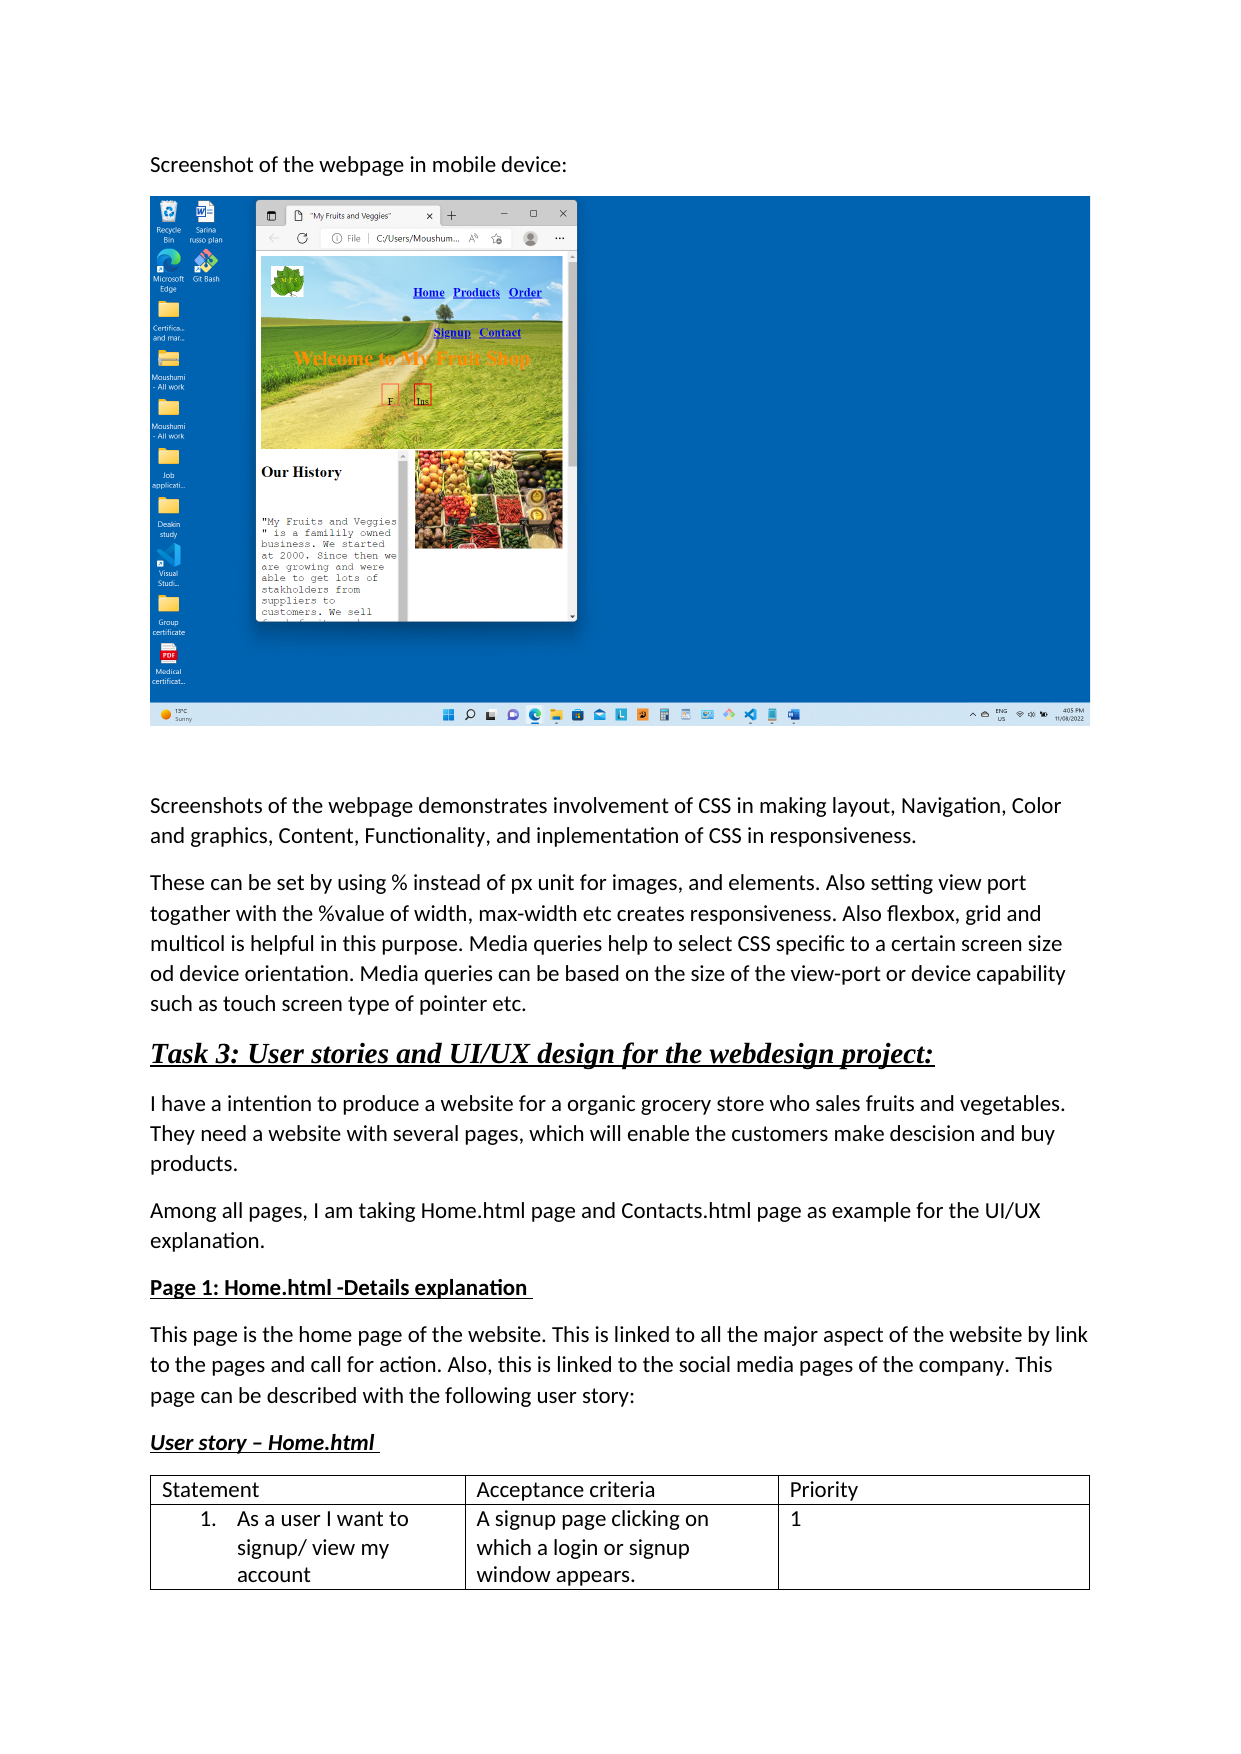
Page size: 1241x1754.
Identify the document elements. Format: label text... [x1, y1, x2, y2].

table_header Acceptance criteria [466, 1476, 778, 1503]
table_cell A signup page clicking on which a login or signup window appears. [466, 1505, 778, 1589]
text User story – Home.html [150, 1428, 1090, 1456]
table_cell 1 [779, 1505, 1089, 1589]
text This page is the home page of the website. This is linked to all the major aspect of the website by link to the pages and call for action. Also, this is linked to the social media pages of the company. This page can be described with the following user story: [150, 1320, 1090, 1409]
text Among all pages, I am taking Home.html page and Contacts.html page as example for the UI/UX explanation. [150, 1196, 1090, 1254]
picture [150, 196, 1091, 726]
table_cell As a user I want to signup/ view my account [151, 1505, 465, 1589]
text Page 1: Home.html -Details explanation [150, 1273, 1090, 1301]
text Screenshots of the webpage demonstrates involvement of CSS in making layout, Navigation, Color and graphics, Content, Functionality, and inplementation of CSS in responsiveness. [150, 791, 1090, 850]
text These can be set by using % instead of px unit for images, and elements. Also setting view port togather with the %value of width, max-width etc creates responsiveness. Also flexbox, grid and multicol is helpful in this purpose. Media queries help to select CSS specific to a certain screen size od device orientation. Media queries can be based on the size of the view-port or device capability such as touch screen type of pointer etc. [150, 868, 1090, 1017]
text Screenshot of the webpage in mobile device: [150, 150, 1090, 178]
text Task 3: User stories and UI/UX design for the webdesign project: [150, 1036, 1090, 1070]
table_header Priority [779, 1476, 1089, 1503]
table_header Statement [151, 1476, 465, 1503]
text I have a intention to produce a website for a organic grocery store who sales fruits and vegetables. They need a website with several pages, which will enable the customers make descision and buy products. [150, 1089, 1090, 1177]
